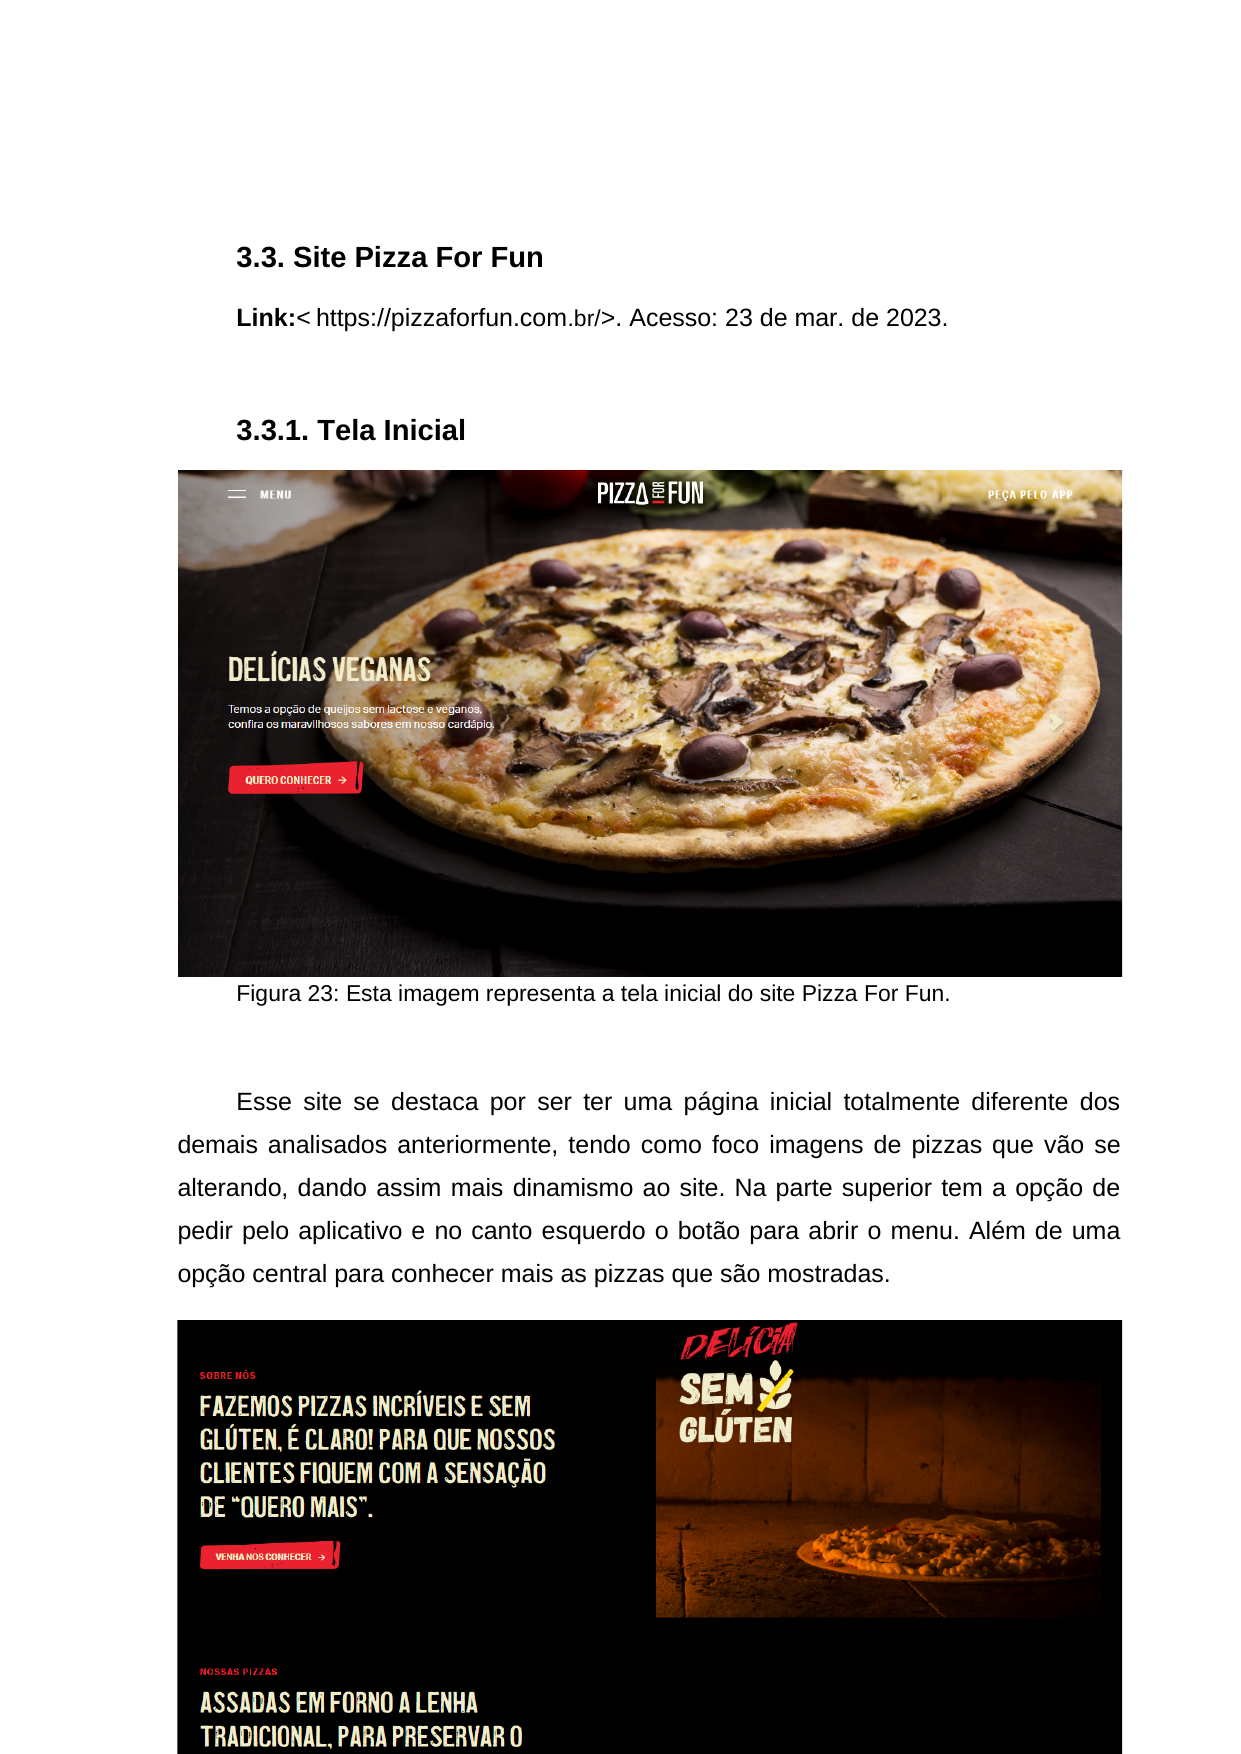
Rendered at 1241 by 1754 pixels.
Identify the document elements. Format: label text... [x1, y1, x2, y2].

subtitle 3.3. Site Pizza For Fun [177, 240, 1122, 273]
picture [178, 470, 1123, 977]
text Figura 23: Esta imagem representa a tela inicial do site Pizza For Fun. [177, 980, 1122, 1006]
picture [177, 1320, 1123, 1754]
subtitle 3.3.1. Tela Inicial [177, 413, 1122, 447]
text Esse site se destaca por ser ter uma página inicial totalmente diferente dos demais analisados anteriormente, tendo como foco imagens de pizzas que vão se alterando, dando assim mais dinamismo ao site. Na parte superior tem a opção de pedir pelo aplicativo e no canto esquerdo o botão para abrir o menu. Além de uma opção central para conhecer mais as pizzas que são mostradas. [177, 1087, 1122, 1288]
text Link:< https://pizzaforfun.com.br/>. Acesso: 23 de mar. de 2023. [177, 303, 1122, 332]
